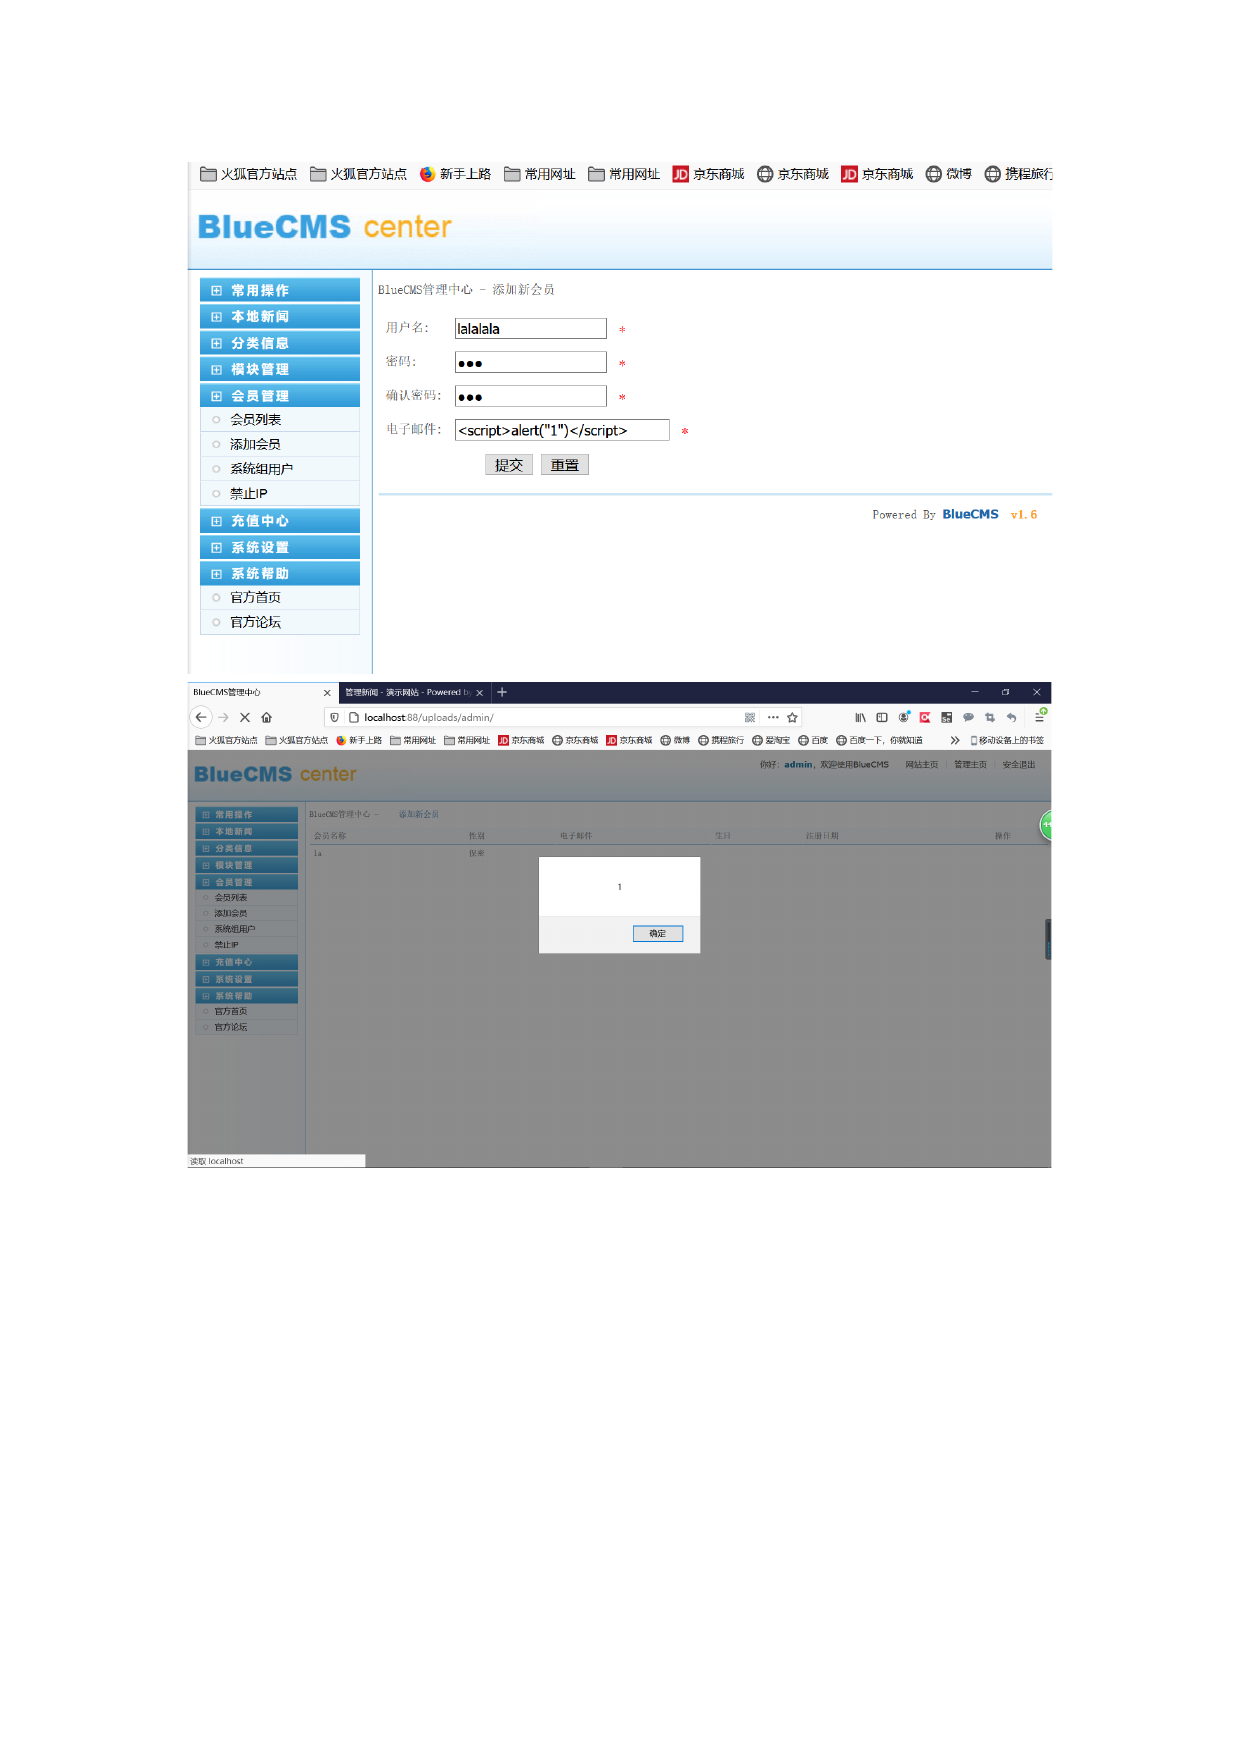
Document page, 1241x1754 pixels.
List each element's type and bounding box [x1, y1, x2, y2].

picture [187, 682, 1052, 1168]
picture [187, 162, 1053, 674]
